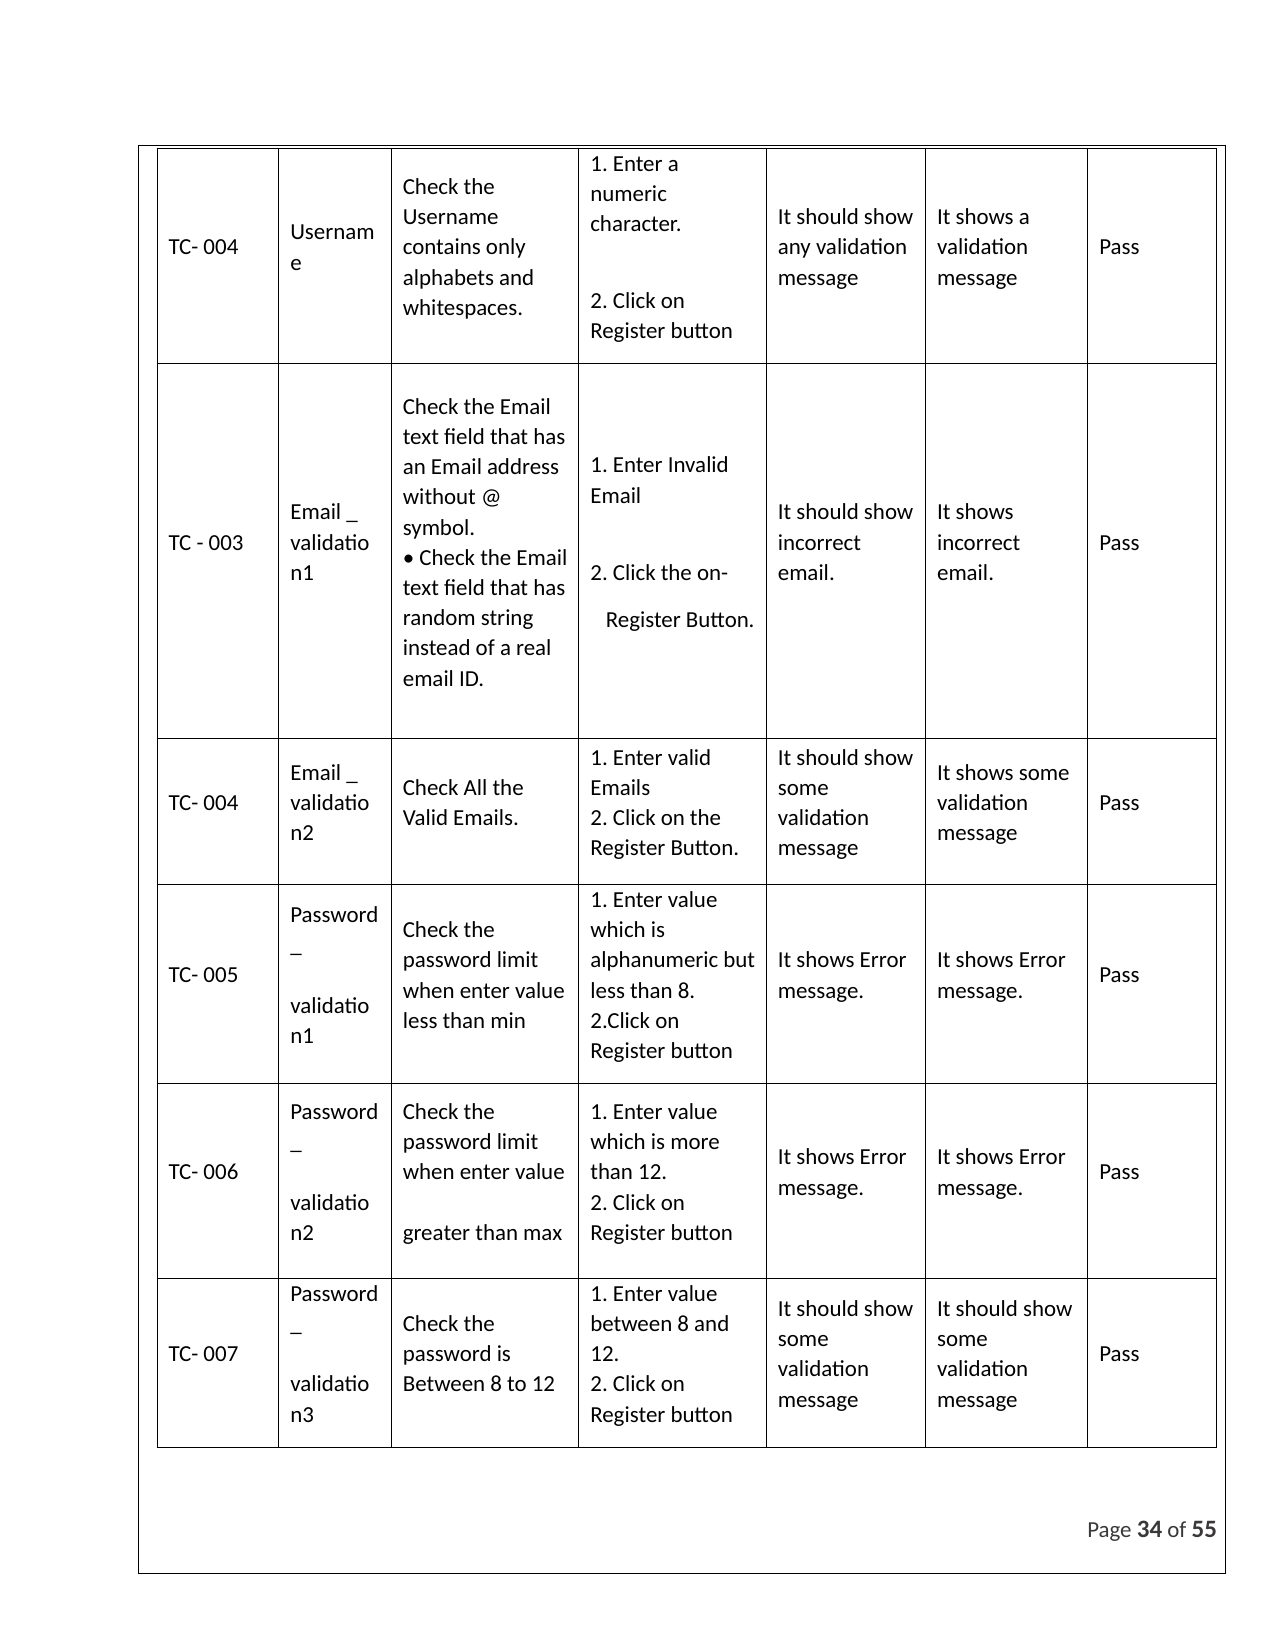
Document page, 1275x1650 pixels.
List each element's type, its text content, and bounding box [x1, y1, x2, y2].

table_cell Check the Username contains only alphabets and whitespaces. [392, 149, 578, 363]
table_cell It shows a validation message [926, 149, 1087, 363]
table_cell It should show some validation message [767, 739, 925, 884]
table_cell It should show some validation message [926, 1279, 1087, 1447]
table_cell Pass [1088, 1084, 1216, 1278]
table_cell Check the password limit when enter value less than min [392, 885, 578, 1083]
table_cell It shows Error message. [767, 885, 925, 1083]
table_cell 1. Enter value which is alphanumeric but less than 8. 2.Click on Register button [579, 885, 766, 1083]
table_cell TC- 004 [158, 149, 278, 363]
table_cell Password_ validation3 [279, 1279, 391, 1447]
table_cell It shows Error message. [767, 1084, 925, 1278]
table_cell Check the password limit when enter value greater than max [392, 1084, 578, 1278]
table_cell Pass [1088, 739, 1216, 884]
table_cell TC- 004 [158, 739, 278, 884]
table_cell Check the Email text field that has an Email address without @ symbol. • Check the Email text field that has random string instead of a real email ID. [392, 364, 578, 738]
table_cell TC - 003 [158, 364, 278, 738]
table_cell It shows some validation message [926, 739, 1087, 884]
table_cell Password_ validation1 [279, 885, 391, 1083]
table_cell Email _ validation1 [279, 364, 391, 738]
table_cell Check All the Valid Emails. [392, 739, 578, 884]
table_cell It should show some validation message [767, 1279, 925, 1447]
table_cell 1. Enter value which is more than 12. 2. Click on Register button [579, 1084, 766, 1278]
table_cell It shows incorrect email. [926, 364, 1087, 738]
table_cell TC- 005 [158, 885, 278, 1083]
table_cell TC- 006 [158, 1084, 278, 1278]
table_cell TC- 007 [158, 1279, 278, 1447]
table_cell It shows Error message. [926, 1084, 1087, 1278]
table_cell Email _ validation2 [279, 739, 391, 884]
table_cell Pass [1088, 149, 1216, 363]
table_cell 1. Enter valid Emails 2. Click on the Register Button. [579, 739, 766, 884]
table_cell 1. Enter a numeric character. 2. Click on Register button [579, 149, 766, 363]
table_cell 1. Enter Invalid Email 2. Click the on- Register Button. [579, 364, 766, 738]
table_cell Pass [1088, 364, 1216, 738]
table_cell Pass [1088, 885, 1216, 1083]
table_cell Username [279, 149, 391, 363]
table_cell Pass [1088, 1279, 1216, 1447]
table_cell It should show any validation message [767, 149, 925, 363]
table_cell It should show incorrect email. [767, 364, 925, 738]
table_cell Check the password is Between 8 to 12 [392, 1279, 578, 1447]
table_cell Password_ validation2 [279, 1084, 391, 1278]
table_cell It shows Error message. [926, 885, 1087, 1083]
table_cell 1. Enter value between 8 and 12. 2. Click on Register button [579, 1279, 766, 1447]
